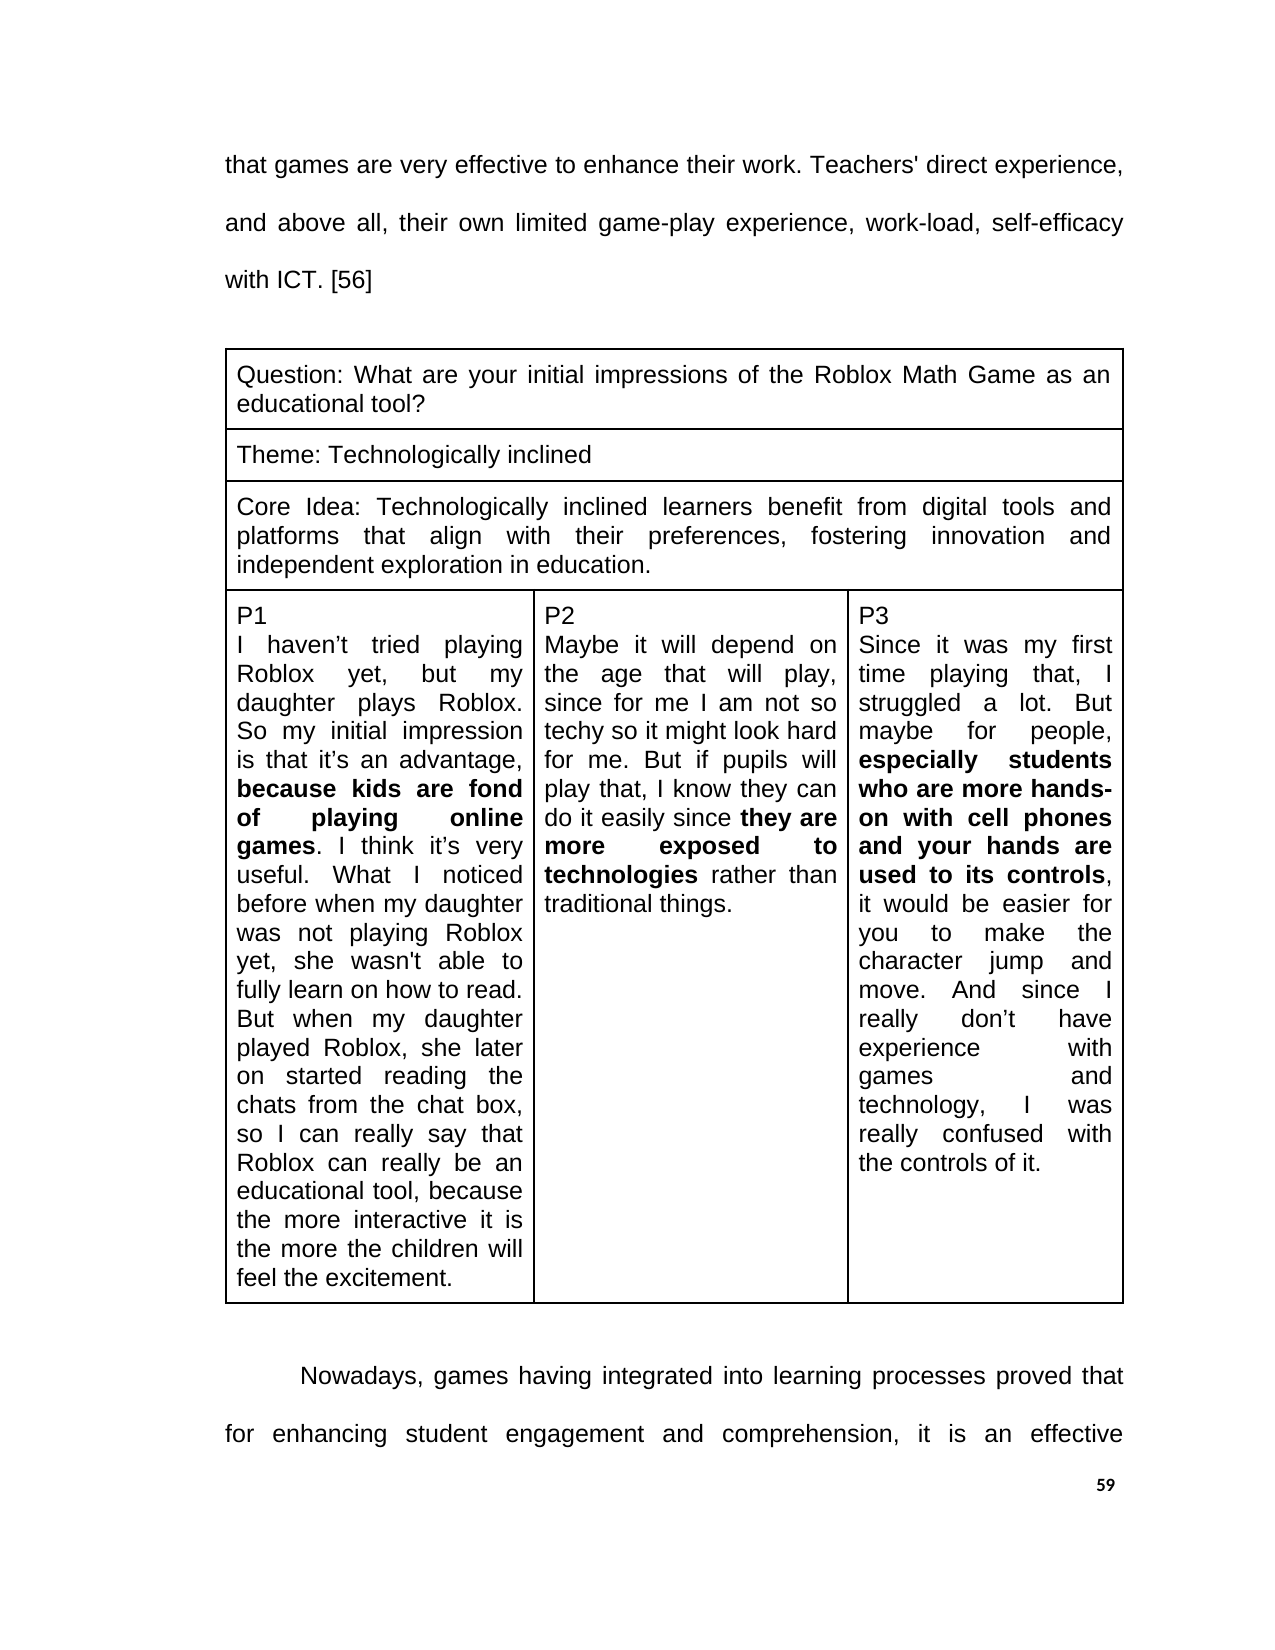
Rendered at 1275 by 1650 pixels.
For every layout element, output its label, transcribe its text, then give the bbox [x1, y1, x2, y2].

table_cell Theme: Technologically inclined [227, 430, 1122, 479]
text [225, 1361, 1125, 1447]
table_cell P1 I haven’t tried playing Roblox yet, but my daughter plays Roblox. So my initial impression is that it’s an advantage, because kids are fond of playing online games. I think it’s very useful. What I noticed before when my daughter was not playing Roblox yet, she wasn't able to fully learn on how to read. But when my daughter played Roblox, she later on started reading the chats from the chat box, so I can really say that Roblox can really be an educational tool, because the more interactive it is the more the children will feel the excitement. [227, 591, 533, 1302]
table_header Question: What are your initial impressions of the Roblox Math Game as an educational tool? [227, 350, 1122, 428]
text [225, 150, 1125, 294]
table_cell Core Idea: Technologically inclined learners benefit from digital tools and platforms that align with their preferences, fostering innovation and independent exploration in education. [227, 482, 1122, 589]
table_cell P2 Maybe it will depend on the age that will play, since for me I am not so techy so it might look hard for me. But if pupils will play that, I know they can do it easily since they are more exposed to technologies rather than traditional things. [535, 591, 847, 1302]
table_cell P3 Since it was my first time playing that, I struggled a lot. But maybe for people, especially students who are more hands-on with cell phones and your hands are used to its controls, it would be easier for you to make the character jump and move. And since I really don’t have experience with games and technology, I was really confused with the controls of it. [849, 591, 1122, 1302]
